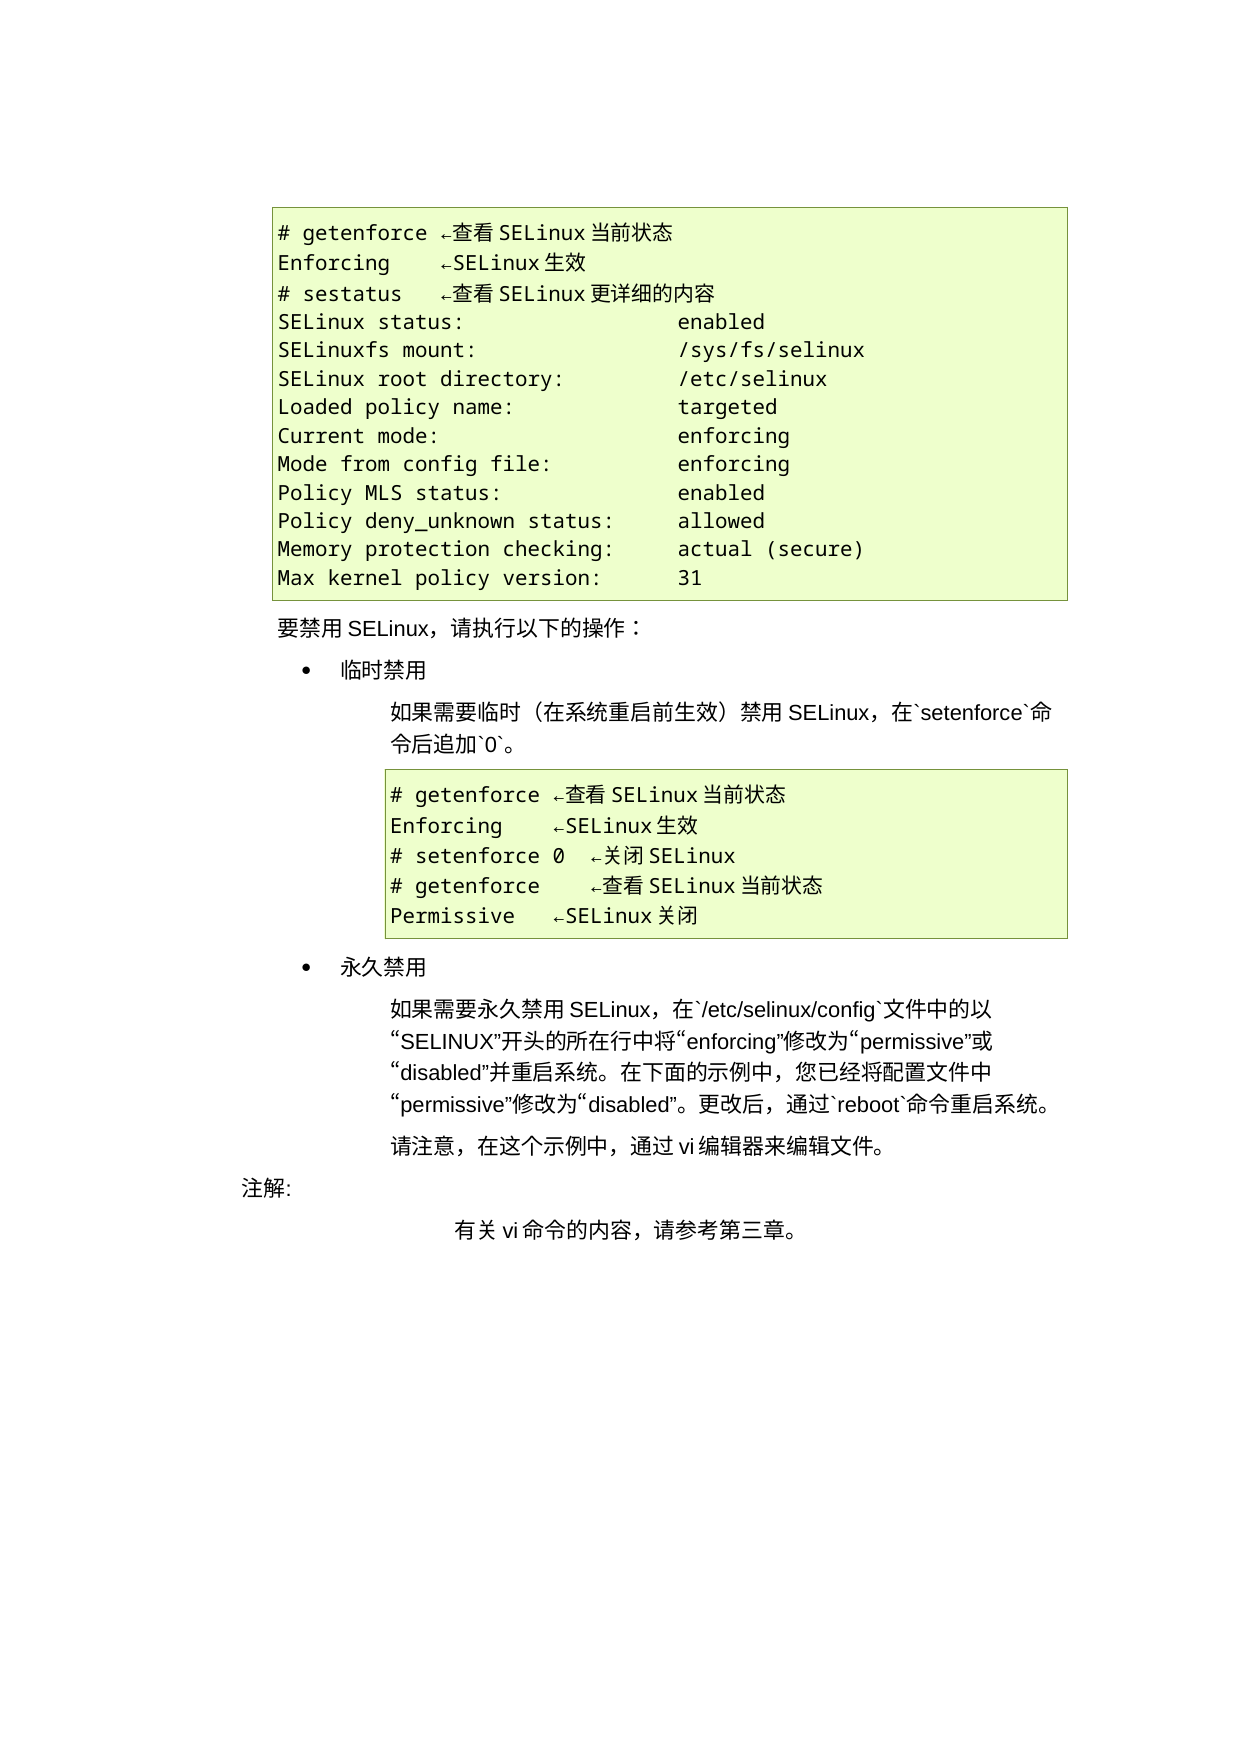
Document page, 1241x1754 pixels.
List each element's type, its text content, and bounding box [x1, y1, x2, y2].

text 请注意，在这个示例中，通过vi编辑器来编辑文件。 [390, 1129, 1063, 1161]
table_cell 有关vi命令的内容，请参考第三章。 [230, 1213, 1010, 1255]
table_header 注解: [230, 1171, 1010, 1213]
list 永久禁用 [302, 950, 1063, 982]
text 要禁用SELinux，请执行以下的操作： [277, 611, 1063, 643]
text 如果需要临时（在系统重启前生效）禁用SELinux，在`setenforce`命令后追加`0`。 [390, 695, 1063, 759]
text # getenforce ←查看SELinux当前状态 Enforcing ←SELinux生效 # sestatus ←查看SELinux更详细的内容 SELinux status: enabled SELinuxfs mount: /sys/fs/selinux SELinux root directory: /etc/selinux Loaded policy name: targeted Current mode: enforcing Mode from config file: enforcing Policy MLS status: enabled Policy deny_unknown status: allowed Memory protection checking: actual (secure) Max kernel policy version: 31 [273, 208, 1067, 600]
list 临时禁用 [302, 653, 1063, 685]
text 如果需要永久禁用SELinux，在`/etc/selinux/config`文件中的以“SELINUX”开头的所在行中将“enforcing”修改为“permissive”或“disabled”并重启系统。在下面的示例中，您已经将配置文件中“permissive”修改为“disabled”。更改后，通过`reboot`命令重启系统。 [390, 992, 1063, 1119]
text # getenforce ←查看SELinux当前状态 Enforcing ←SELinux生效 # setenforce 0 ←关闭SELinux # getenforce ←查看SELinux当前状态 Permissive ←SELinux关闭 [386, 770, 1067, 938]
